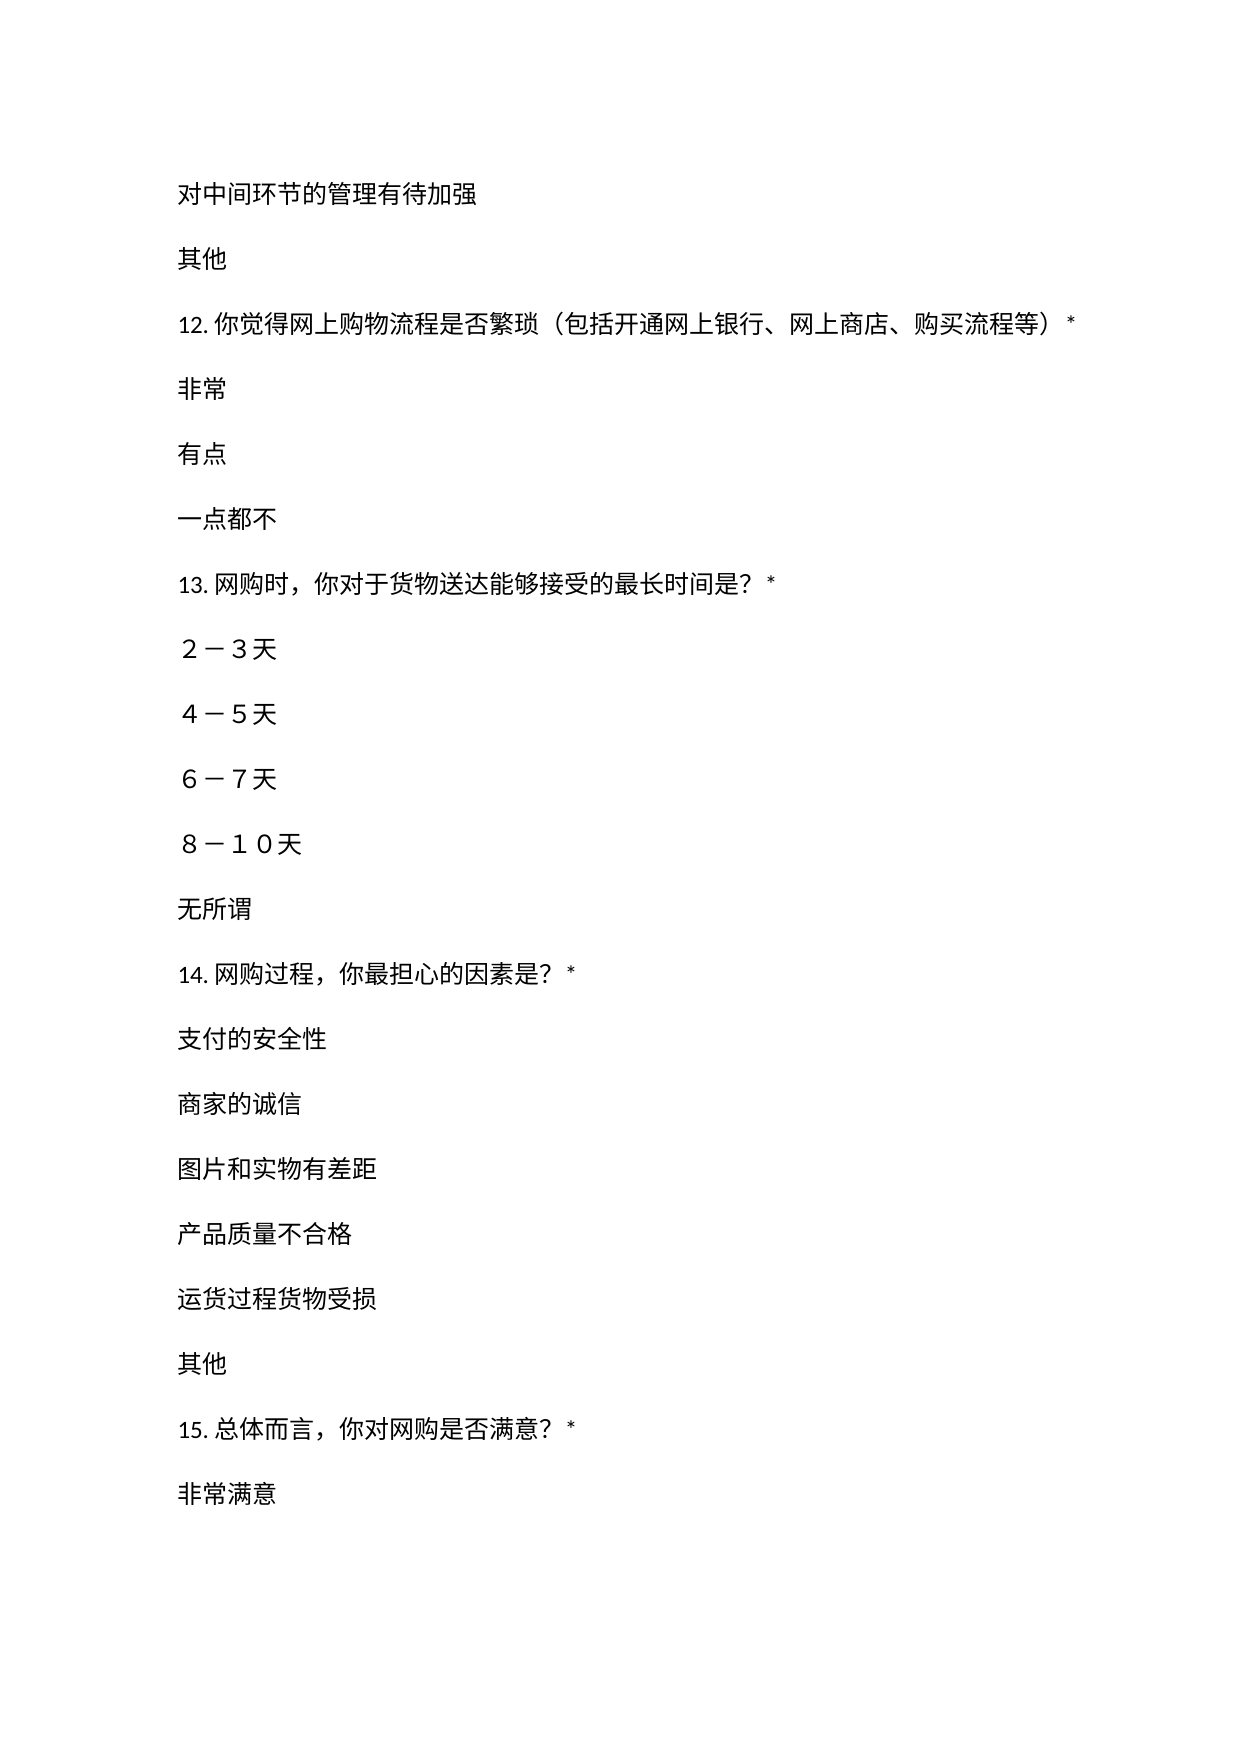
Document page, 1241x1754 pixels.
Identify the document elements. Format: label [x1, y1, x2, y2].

text [177, 160, 1110, 1525]
